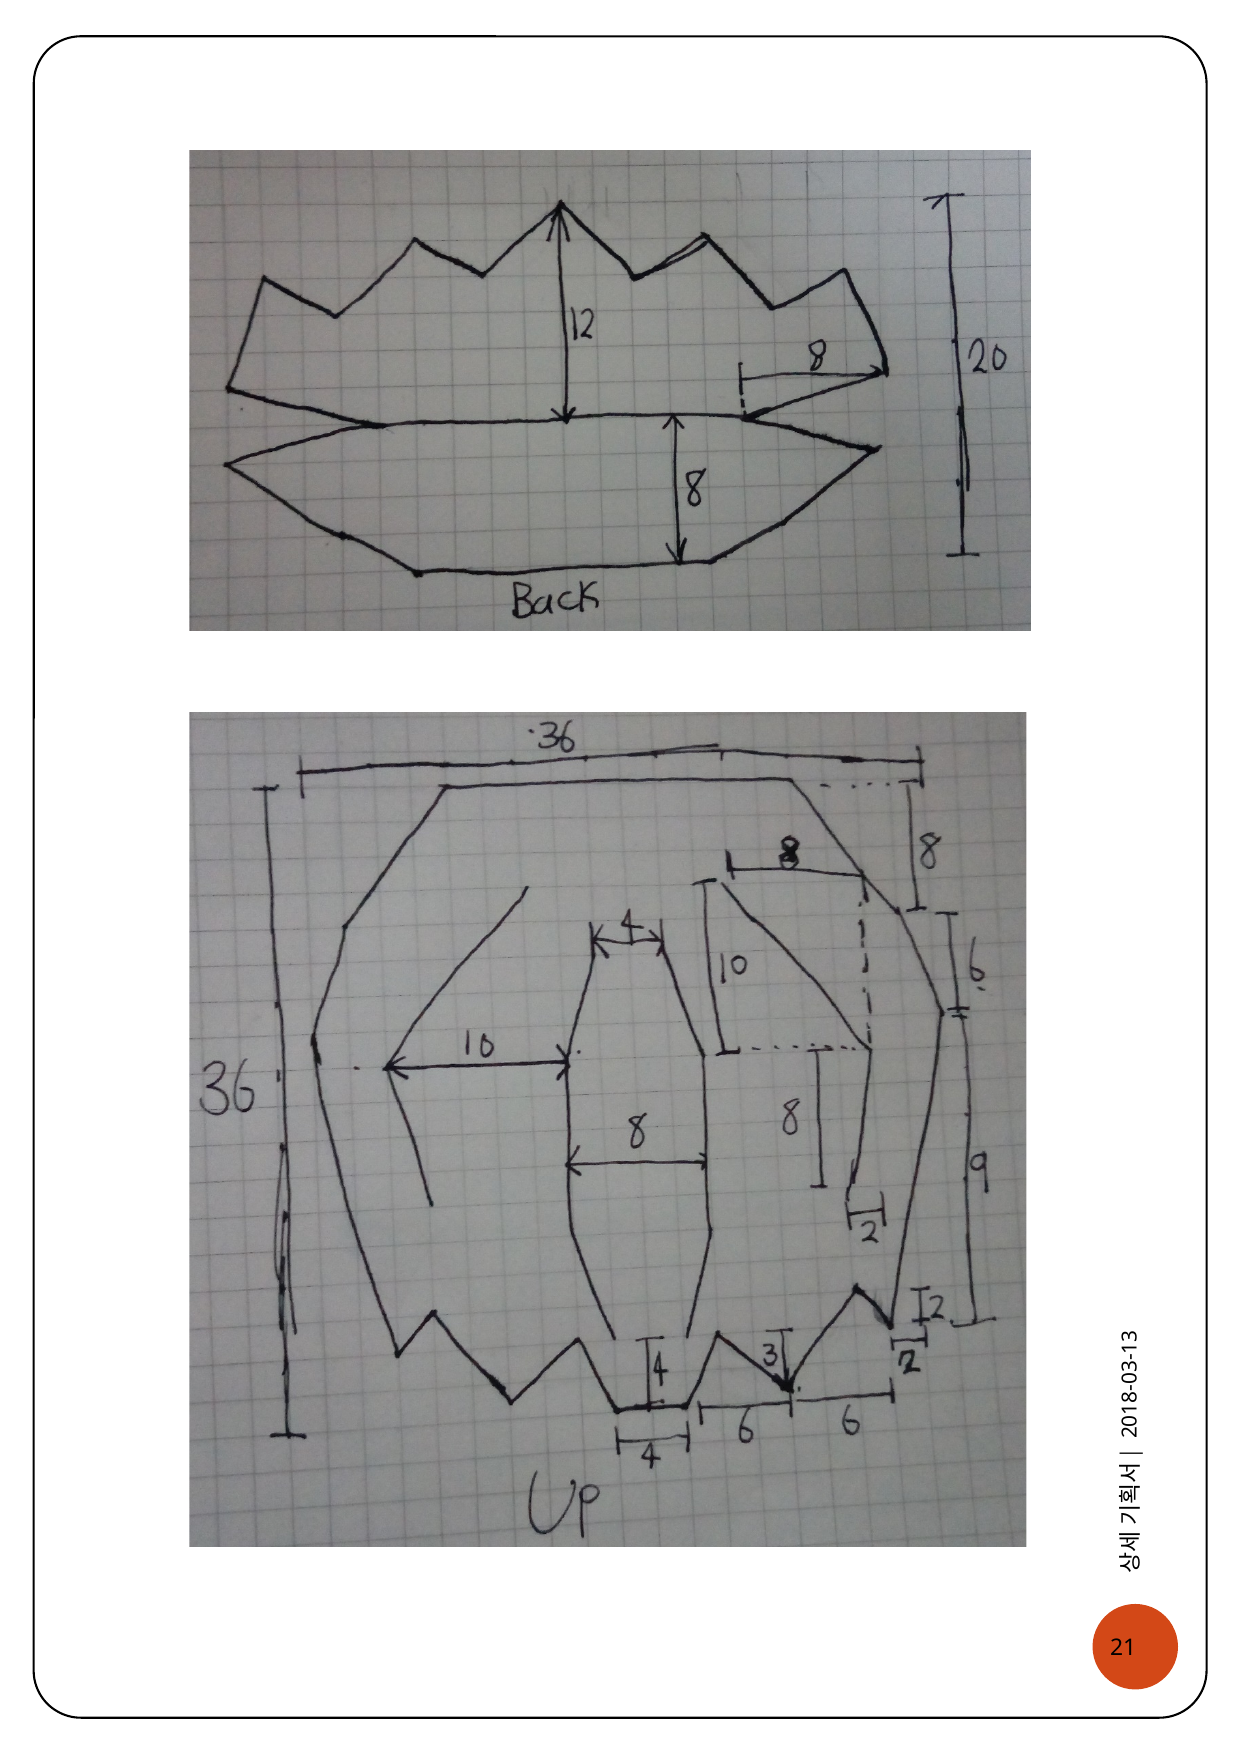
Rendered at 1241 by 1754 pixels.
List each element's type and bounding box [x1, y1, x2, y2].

picture [189, 712, 1027, 1547]
picture [189, 150, 1031, 631]
